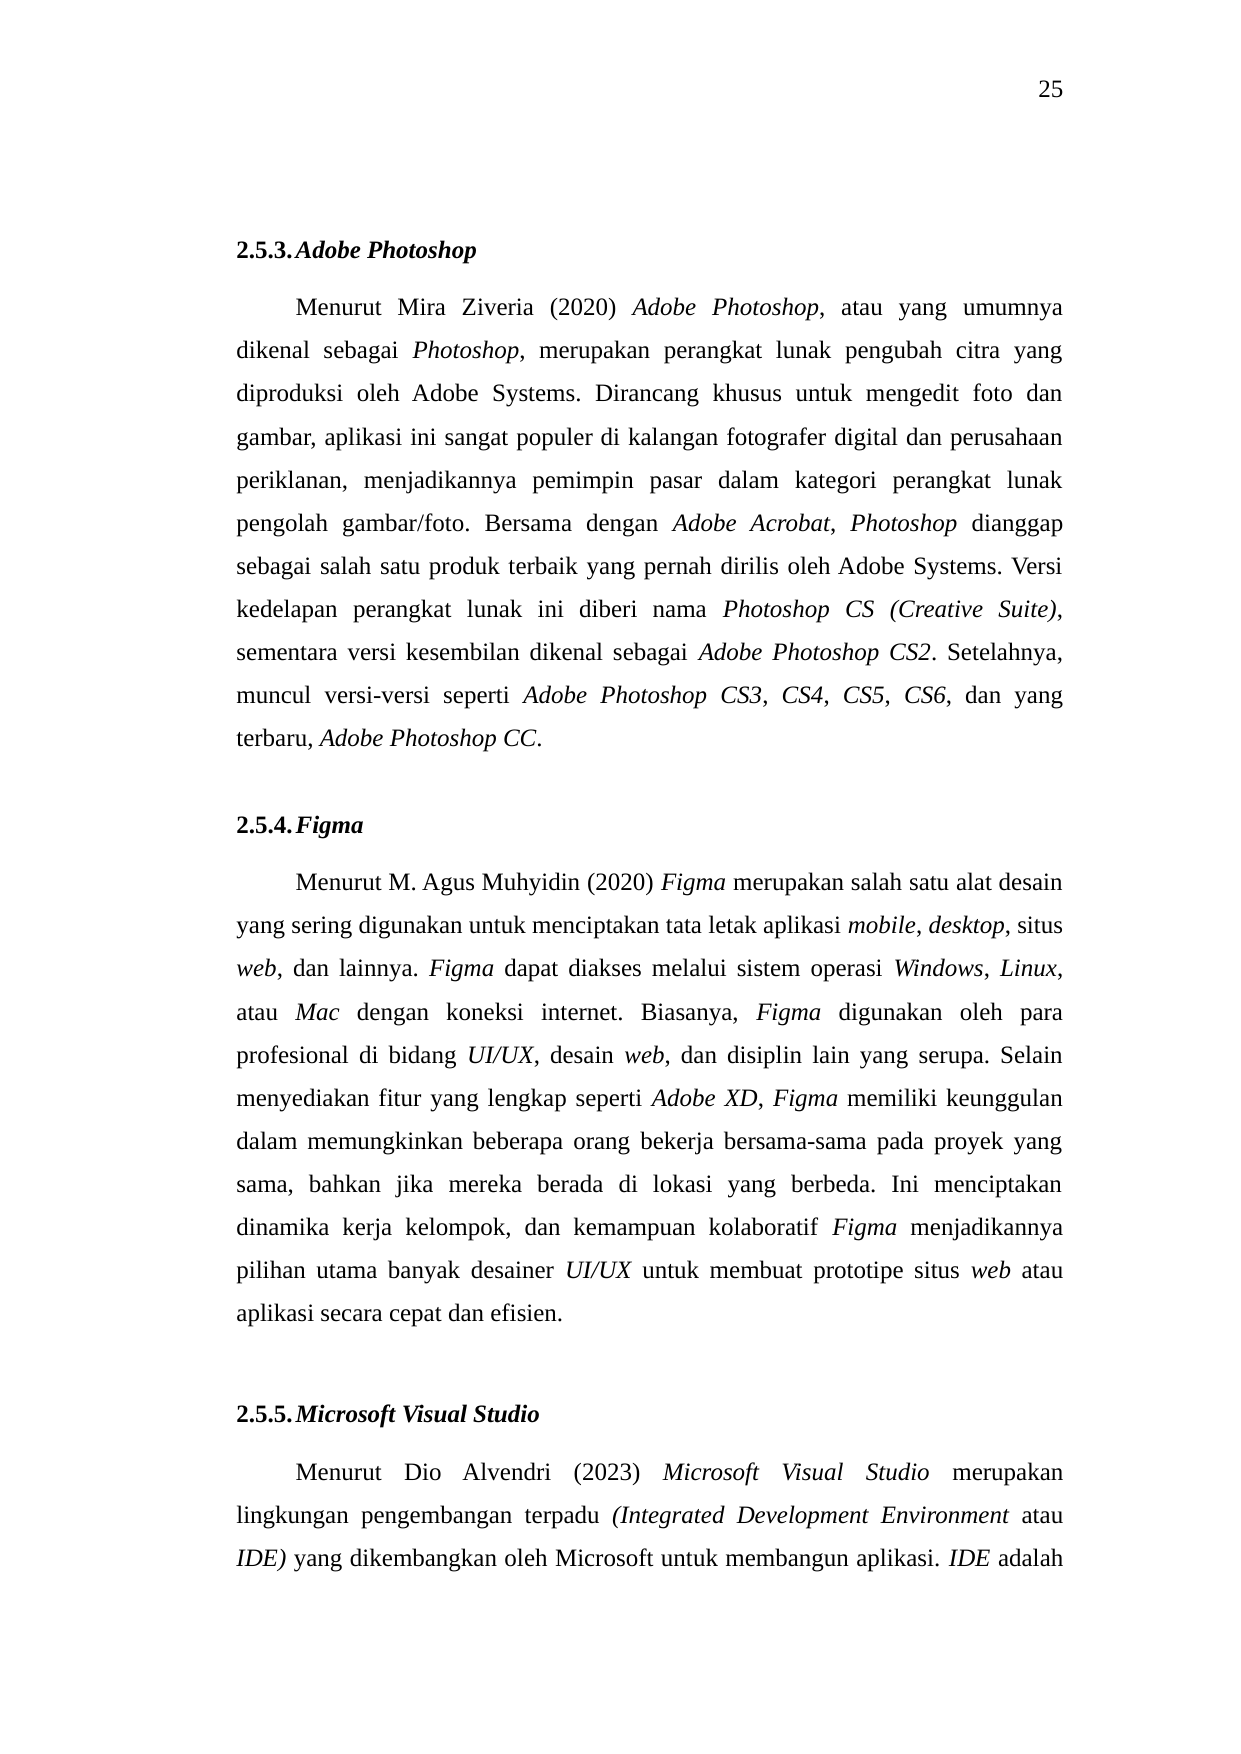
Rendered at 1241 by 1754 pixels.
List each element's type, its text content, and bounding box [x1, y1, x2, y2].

text Menurut M. Agus Muhyidin (2020) Figma merupakan salah satu alat desain yang sering digunakan untuk menciptakan tata letak aplikasi mobile, desktop, situs web, dan lainnya. Figma dapat diakses melalui sistem operasi Windows, Linux, atau Mac dengan koneksi internet. Biasanya, Figma digunakan oleh para profesional di bidang UI/UX, desain web, dan disiplin lain yang serupa. Selain menyediakan fitur yang lengkap seperti Adobe XD, Figma memiliki keunggulan dalam memungkinkan beberapa orang bekerja bersama-sama pada proyek yang sama, bahkan jika mereka berada di lokasi yang berbeda. Ini menciptakan dinamika kerja kelompok, dan kemampuan kolaboratif Figma menjadikannya pilihan utama banyak desainer UI/UX untuk membuat prototipe situs web atau aplikasi secara cepat dan efisien. [236, 867, 1063, 1327]
subtitle Figma [236, 810, 1063, 838]
subtitle Microsoft Visual Studio [236, 1399, 1063, 1428]
text Menurut Mira Ziveria (2020) Adobe Photoshop, atau yang umumnya dikenal sebagai Photoshop, merupakan perangkat lunak pengubah citra yang diproduksi oleh Adobe Systems. Dirancang khusus untuk mengedit foto dan gambar, aplikasi ini sangat populer di kalangan fotografer digital dan perusahaan periklanan, menjadikannya pemimpin pasar dalam kategori perangkat lunak pengolah gambar/foto. Bersama dengan Adobe Acrobat, Photoshop dianggap sebagai salah satu produk terbaik yang pernah dirilis oleh Adobe Systems. Versi kedelapan perangkat lunak ini diberi nama Photoshop CS (Creative Suite), sementara versi kesembilan dikenal sebagai Adobe Photoshop CS2. Setelahnya, muncul versi-versi seperti Adobe Photoshop CS3, CS4, CS5, CS6, dan yang terbaru, Adobe Photoshop CC. [236, 292, 1063, 752]
subtitle Adobe Photoshop [236, 235, 1063, 263]
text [236, 1457, 1063, 1572]
